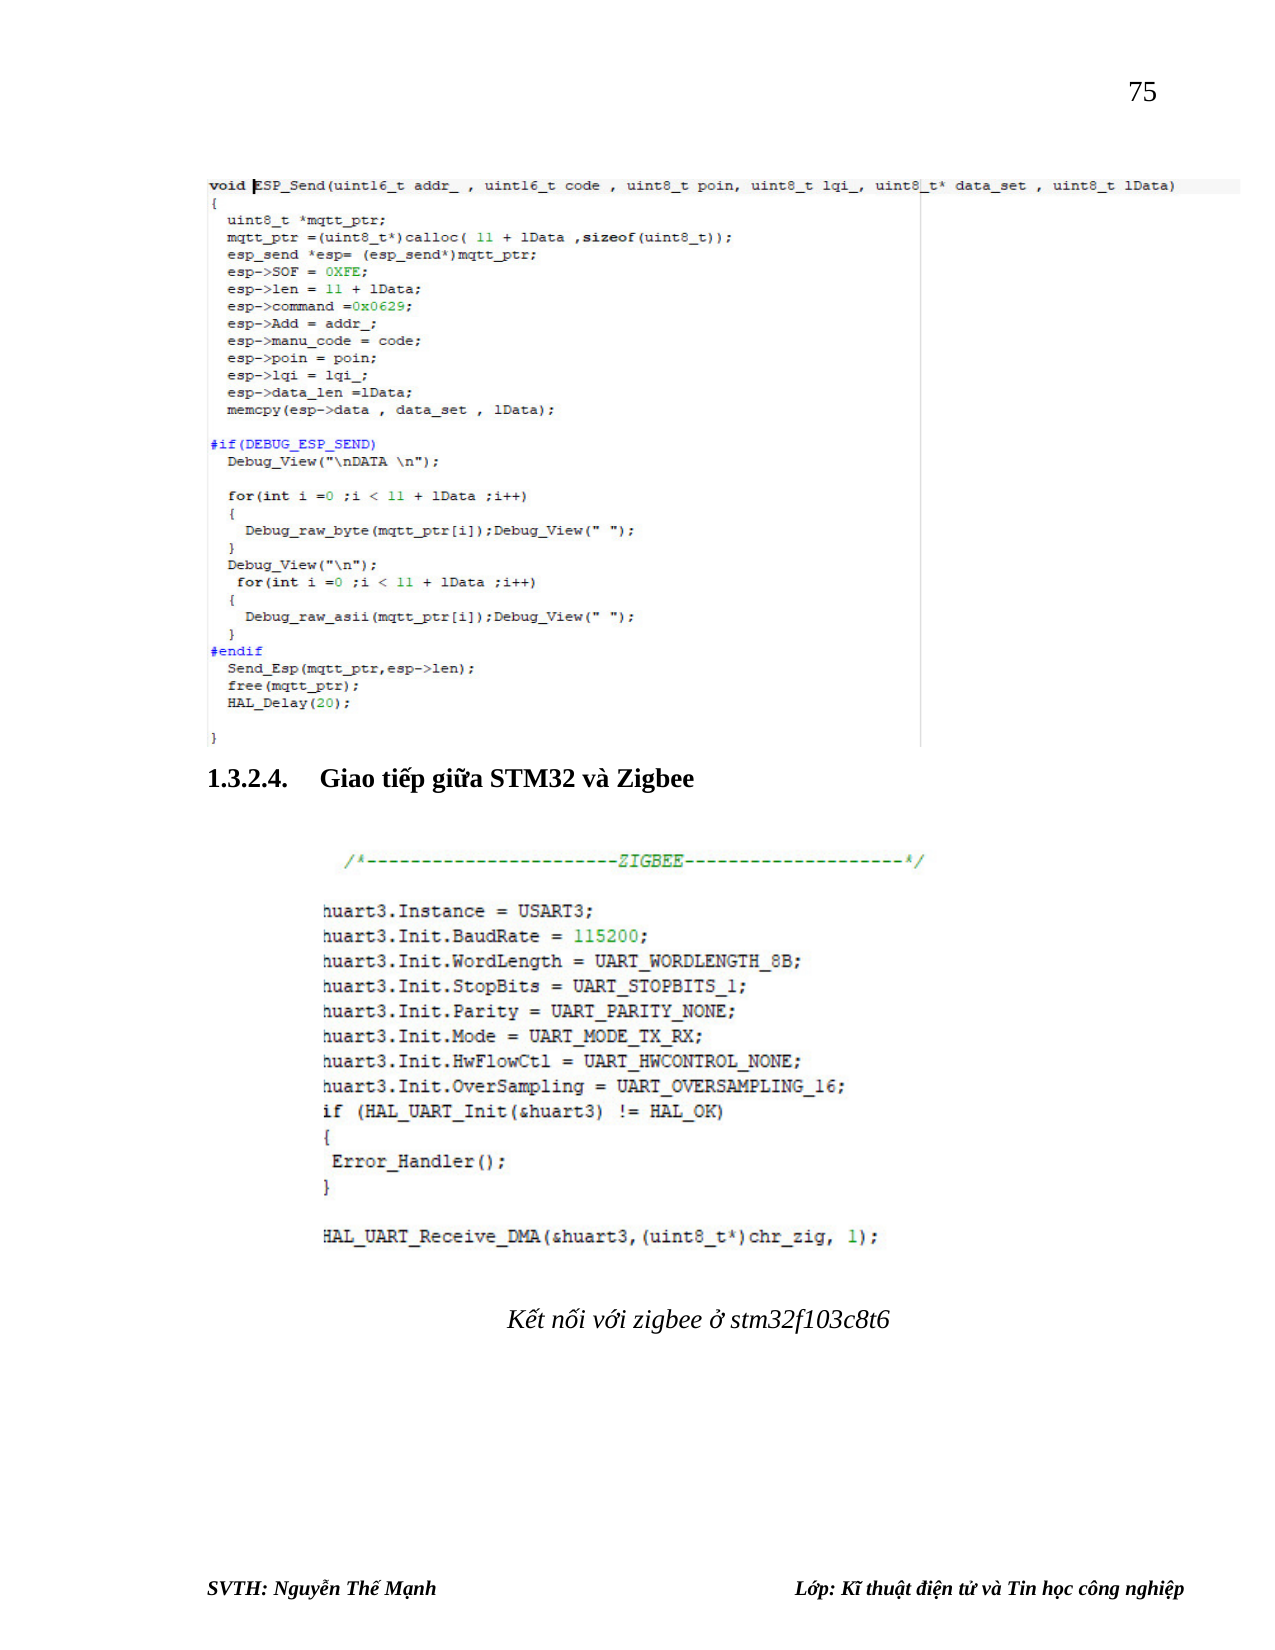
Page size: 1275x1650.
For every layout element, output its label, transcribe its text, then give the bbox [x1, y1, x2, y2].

list Giao tiếp giữa STM32 và Zigbee [207, 762, 1157, 793]
text Kết nối với zigbee ở stm32f103c8t6 [469, 1303, 1157, 1334]
picture [206, 179, 1241, 747]
picture [323, 825, 1040, 1288]
